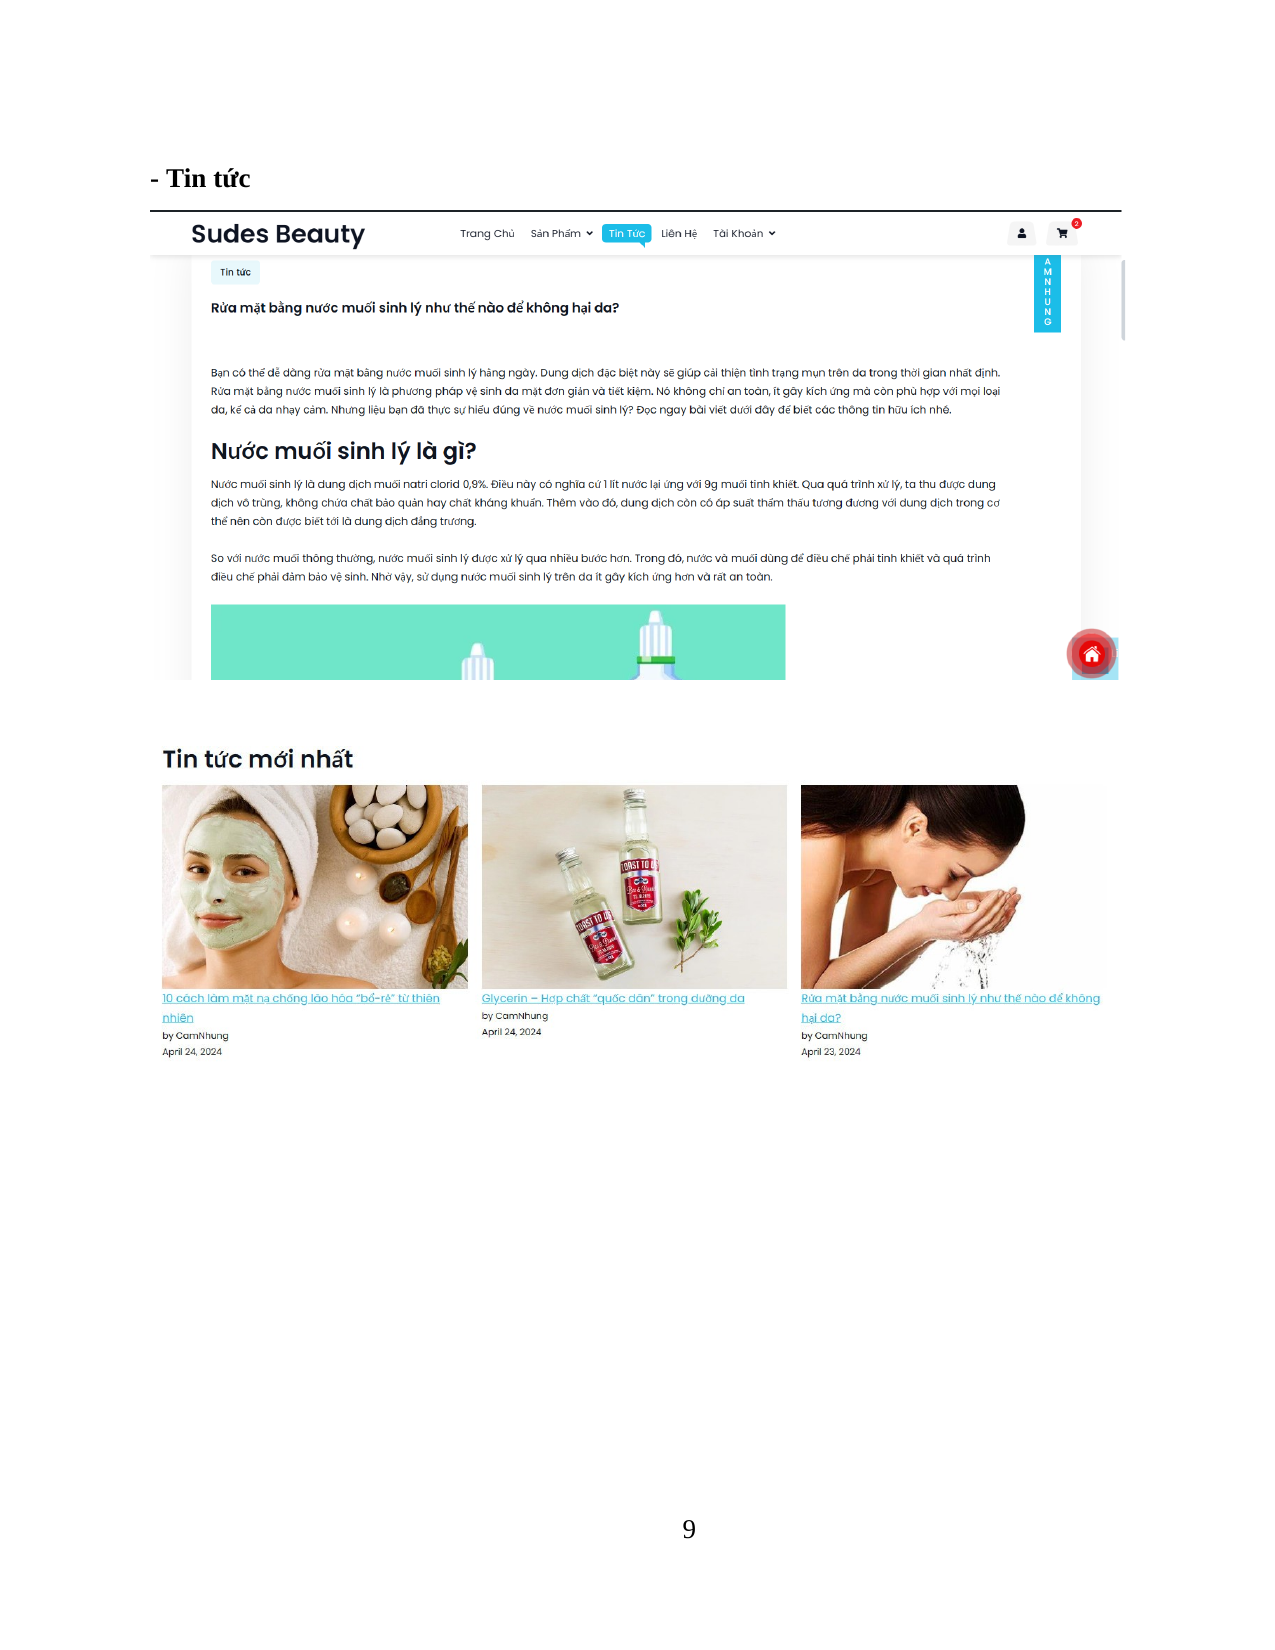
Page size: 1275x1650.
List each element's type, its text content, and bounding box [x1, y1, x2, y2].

picture [150, 746, 1125, 1070]
text - Tin tức [150, 162, 1153, 194]
picture [150, 210, 1125, 680]
